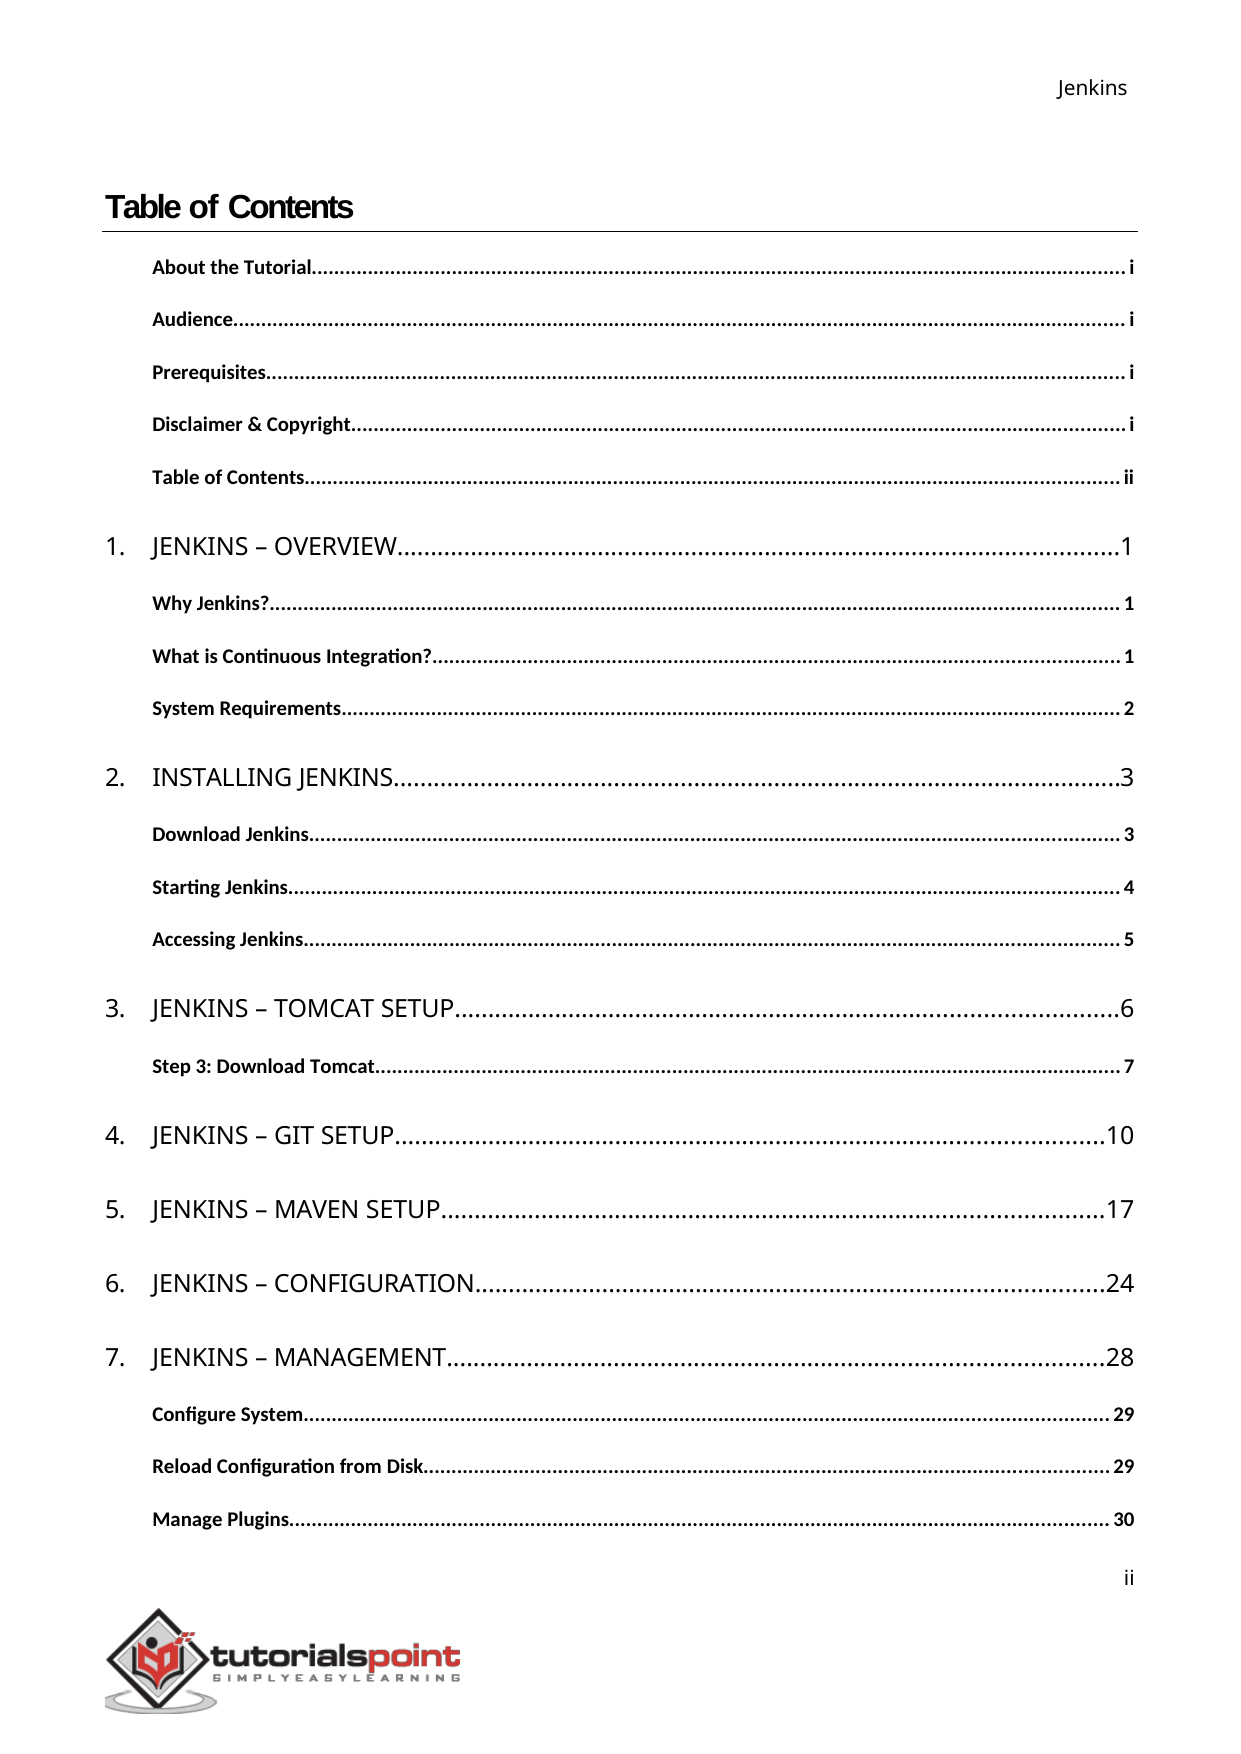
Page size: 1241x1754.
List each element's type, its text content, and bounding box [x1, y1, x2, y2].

picture [105, 1608, 460, 1714]
subtitle Table of Contents [105, 187, 1151, 226]
